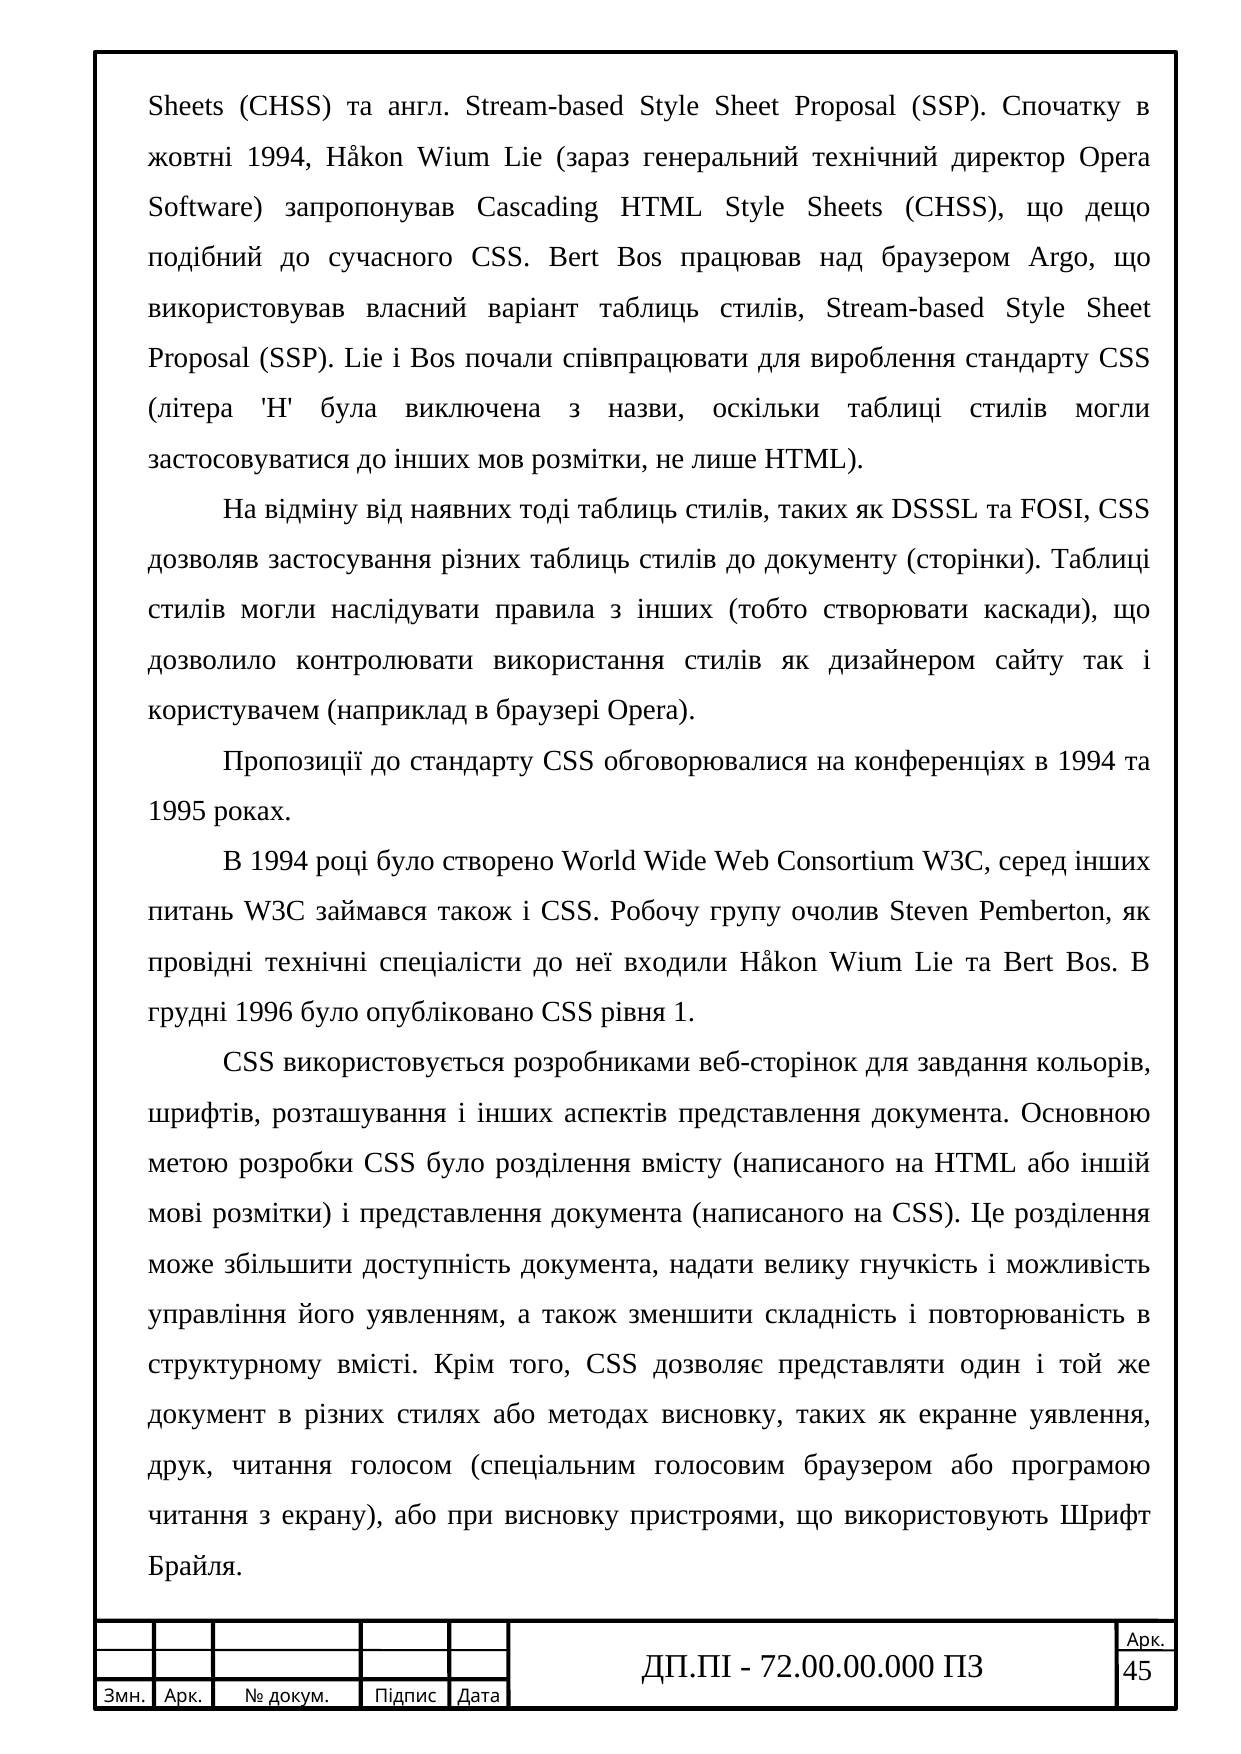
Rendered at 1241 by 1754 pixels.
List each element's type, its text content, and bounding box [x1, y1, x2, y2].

text В 1994 році було створено World Wide Web Consortium W3C, серед інших питань W3C займався також і CSS. Робочу групу очолив Steven Pemberton, як провідні технічні спеціалісти до неї входили Håkon Wium Lie та Bert Bos. В грудні 1996 було опубліковано CSS рівня 1. [148, 843, 1152, 1028]
text Пропозиції до стандарту CSS обговорювалися на конференціях в 1994 та 1995 роках. [148, 743, 1152, 826]
text CSS використовується розробниками веб-сторінок для завдання кольорів, шрифтів, розташування і інших аспектів представлення документа. Основною метою розробки CSS було розділення вмісту (написаного на HTML або іншій мові розмітки) і представлення документа (написаного на CSS). Це розділення може збільшити доступність документа, надати велику гнучкість і можливість управління його уявленням, а також зменшити складність і повторюваність в структурному вмісті. Крім того, CSS дозволяє представляти один і той же документ в різних стилях або методах висновку, таких як екранне уявлення, друк, читання голосом (спеціальним голосовим браузером або програмою читання з екрану), або при висновку пристроями, що використовують Шрифт Брайля. [148, 1044, 1152, 1581]
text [148, 88, 1152, 474]
text На відміну від наявних тоді таблиць стилів, таких як DSSSL та FOSI, CSS дозволяв застосування різних таблиць стилів до документу (сторінки). Таблиці стилів могли наслідувати правила з інших (тобто створювати каскади), що дозволило контролювати використання стилів як дизайнером сайту так і користувачем (наприклад в браузері Opera). [148, 491, 1152, 726]
